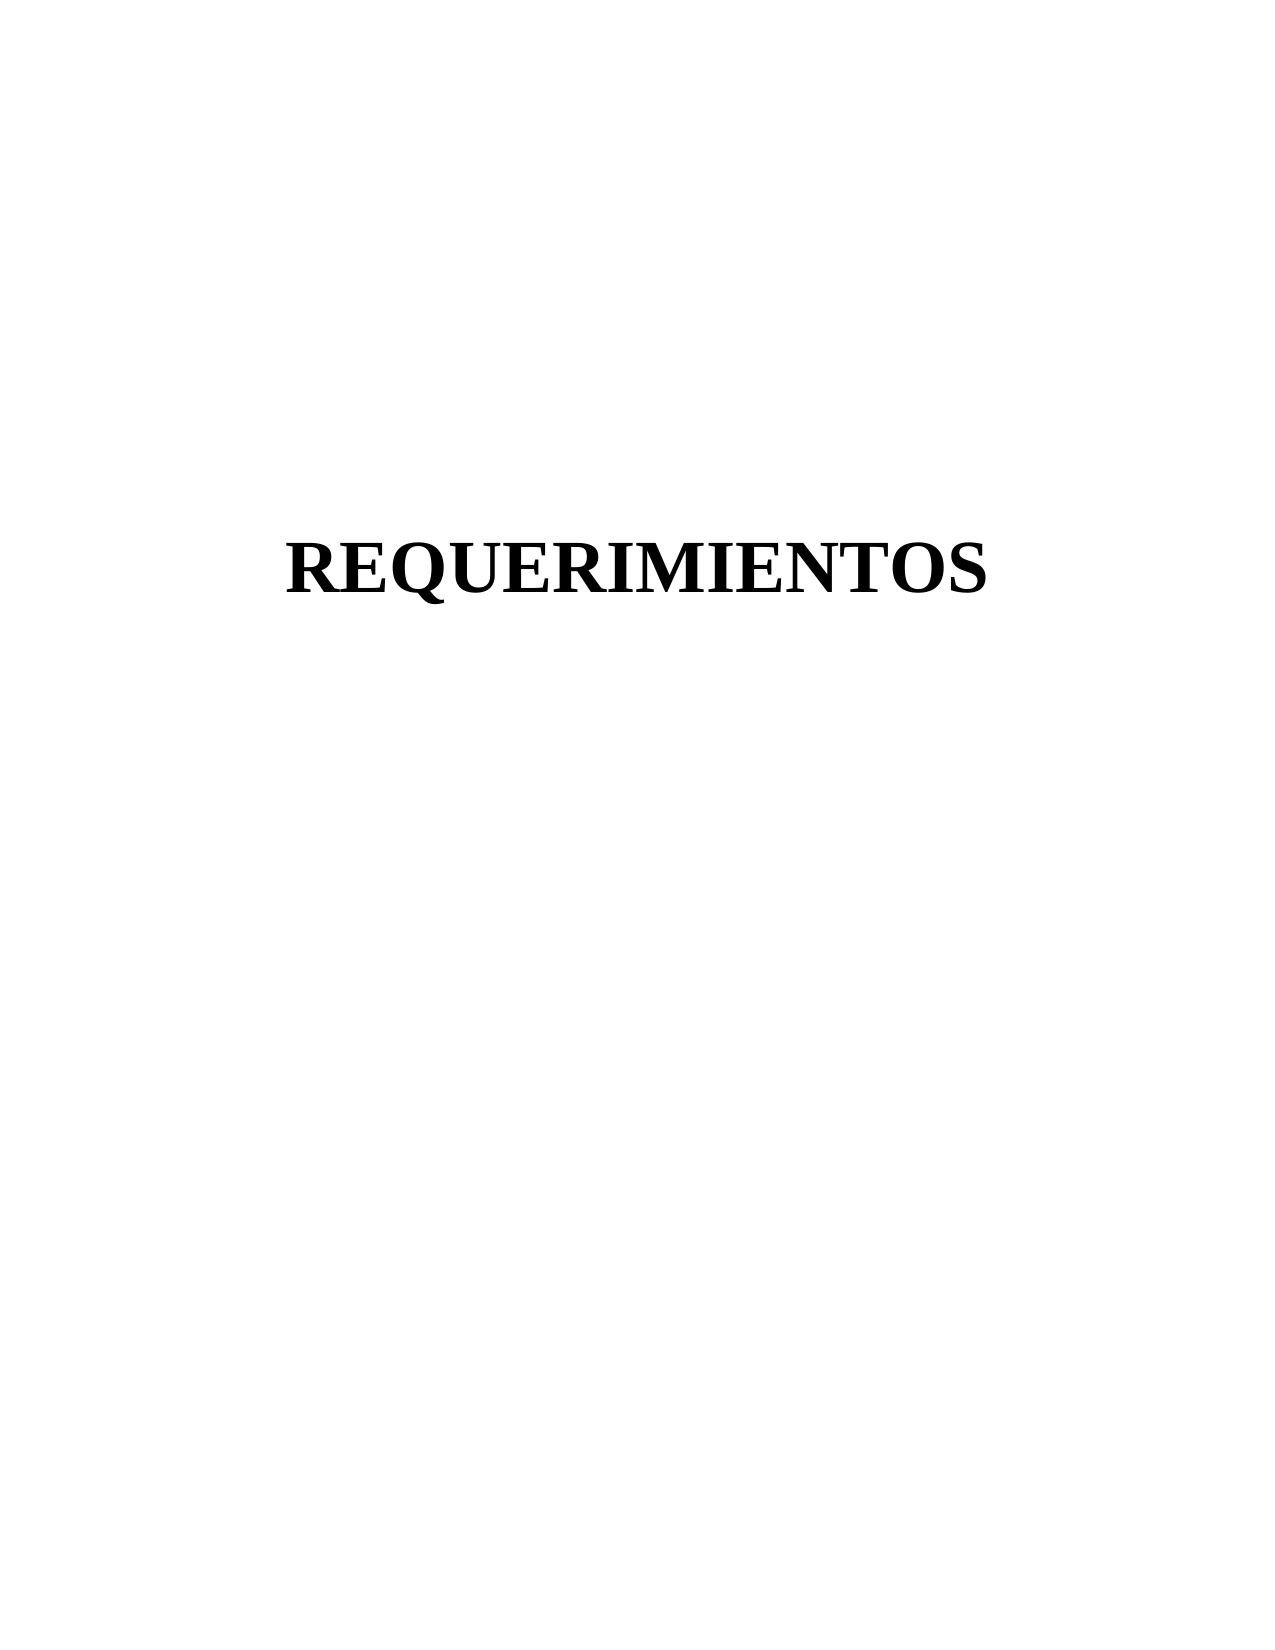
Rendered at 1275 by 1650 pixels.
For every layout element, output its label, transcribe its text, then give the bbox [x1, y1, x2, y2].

text REQUERIMIENTOS [150, 522, 1125, 608]
